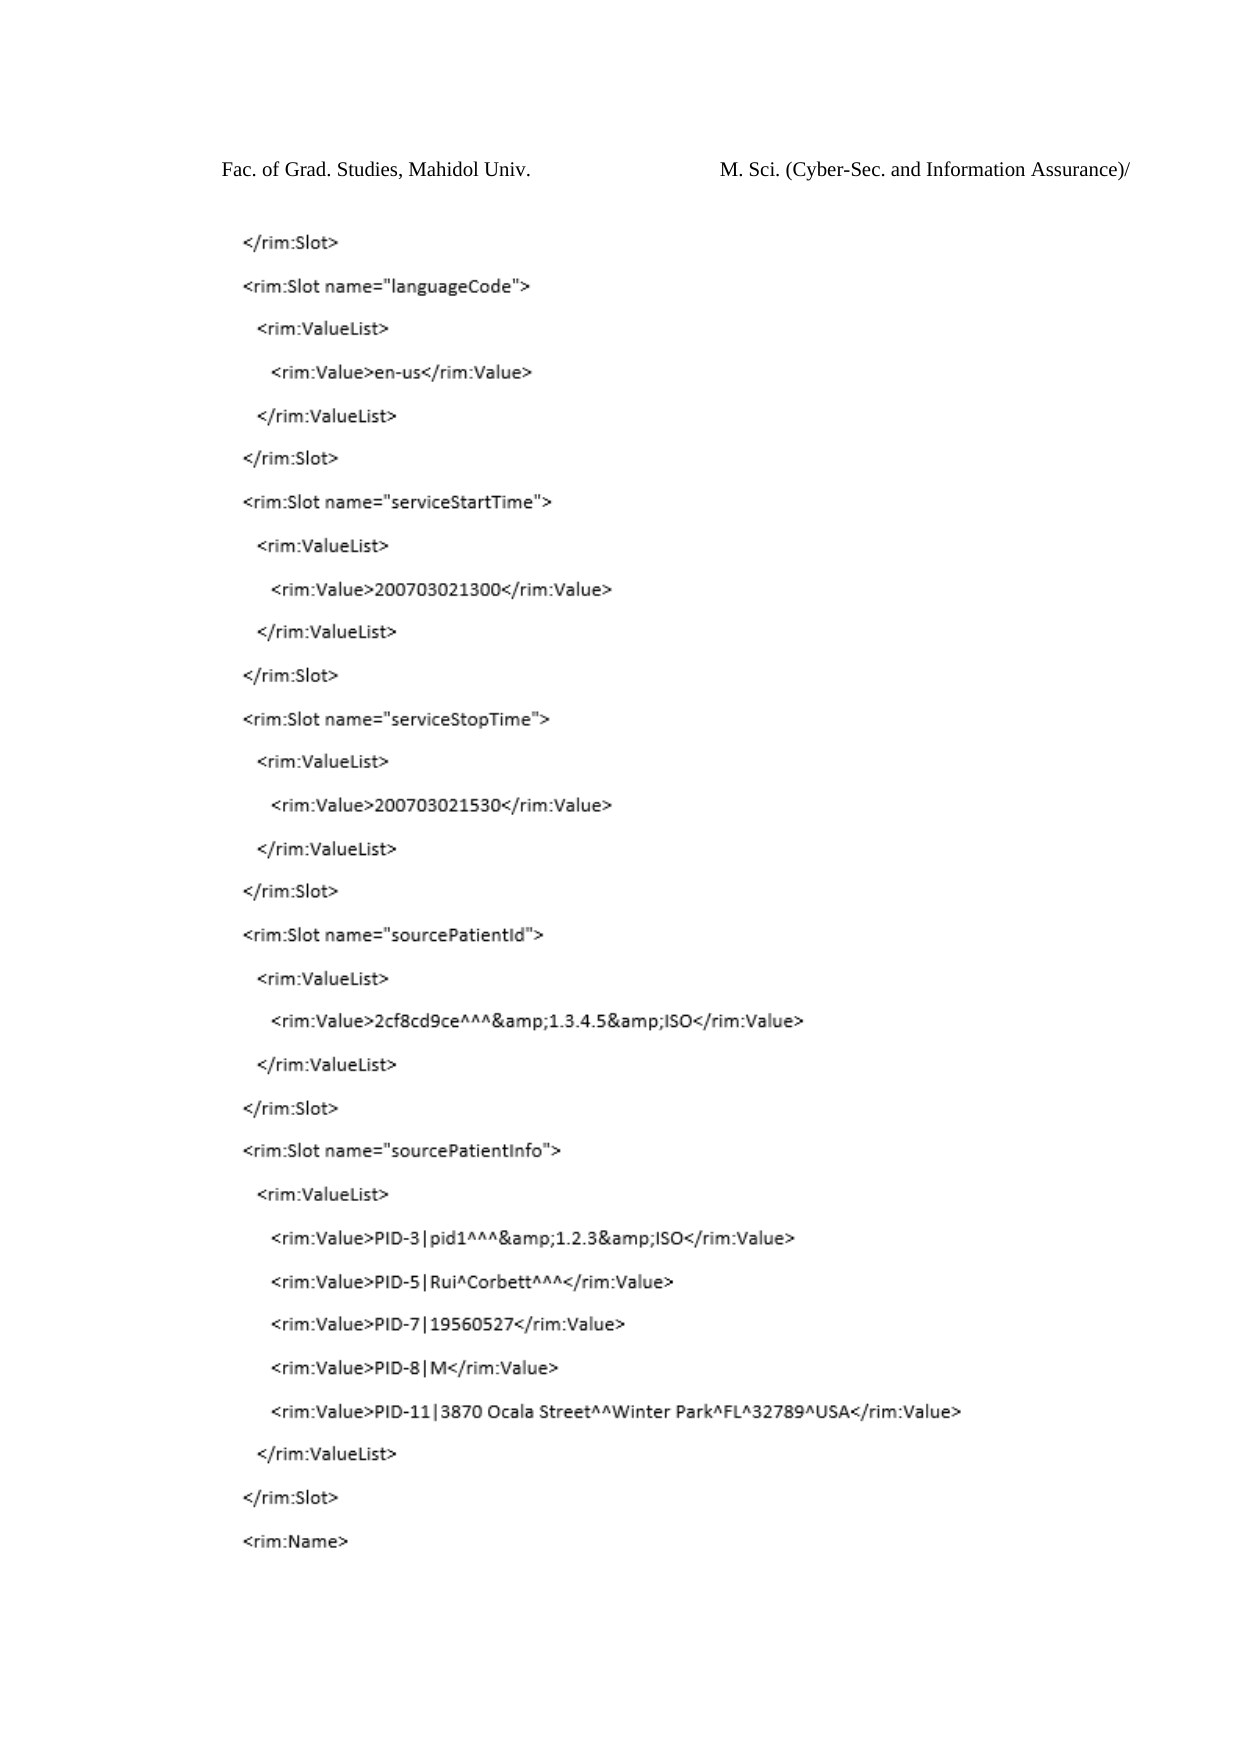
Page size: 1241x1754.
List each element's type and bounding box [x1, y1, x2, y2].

picture [221, 221, 1011, 1562]
